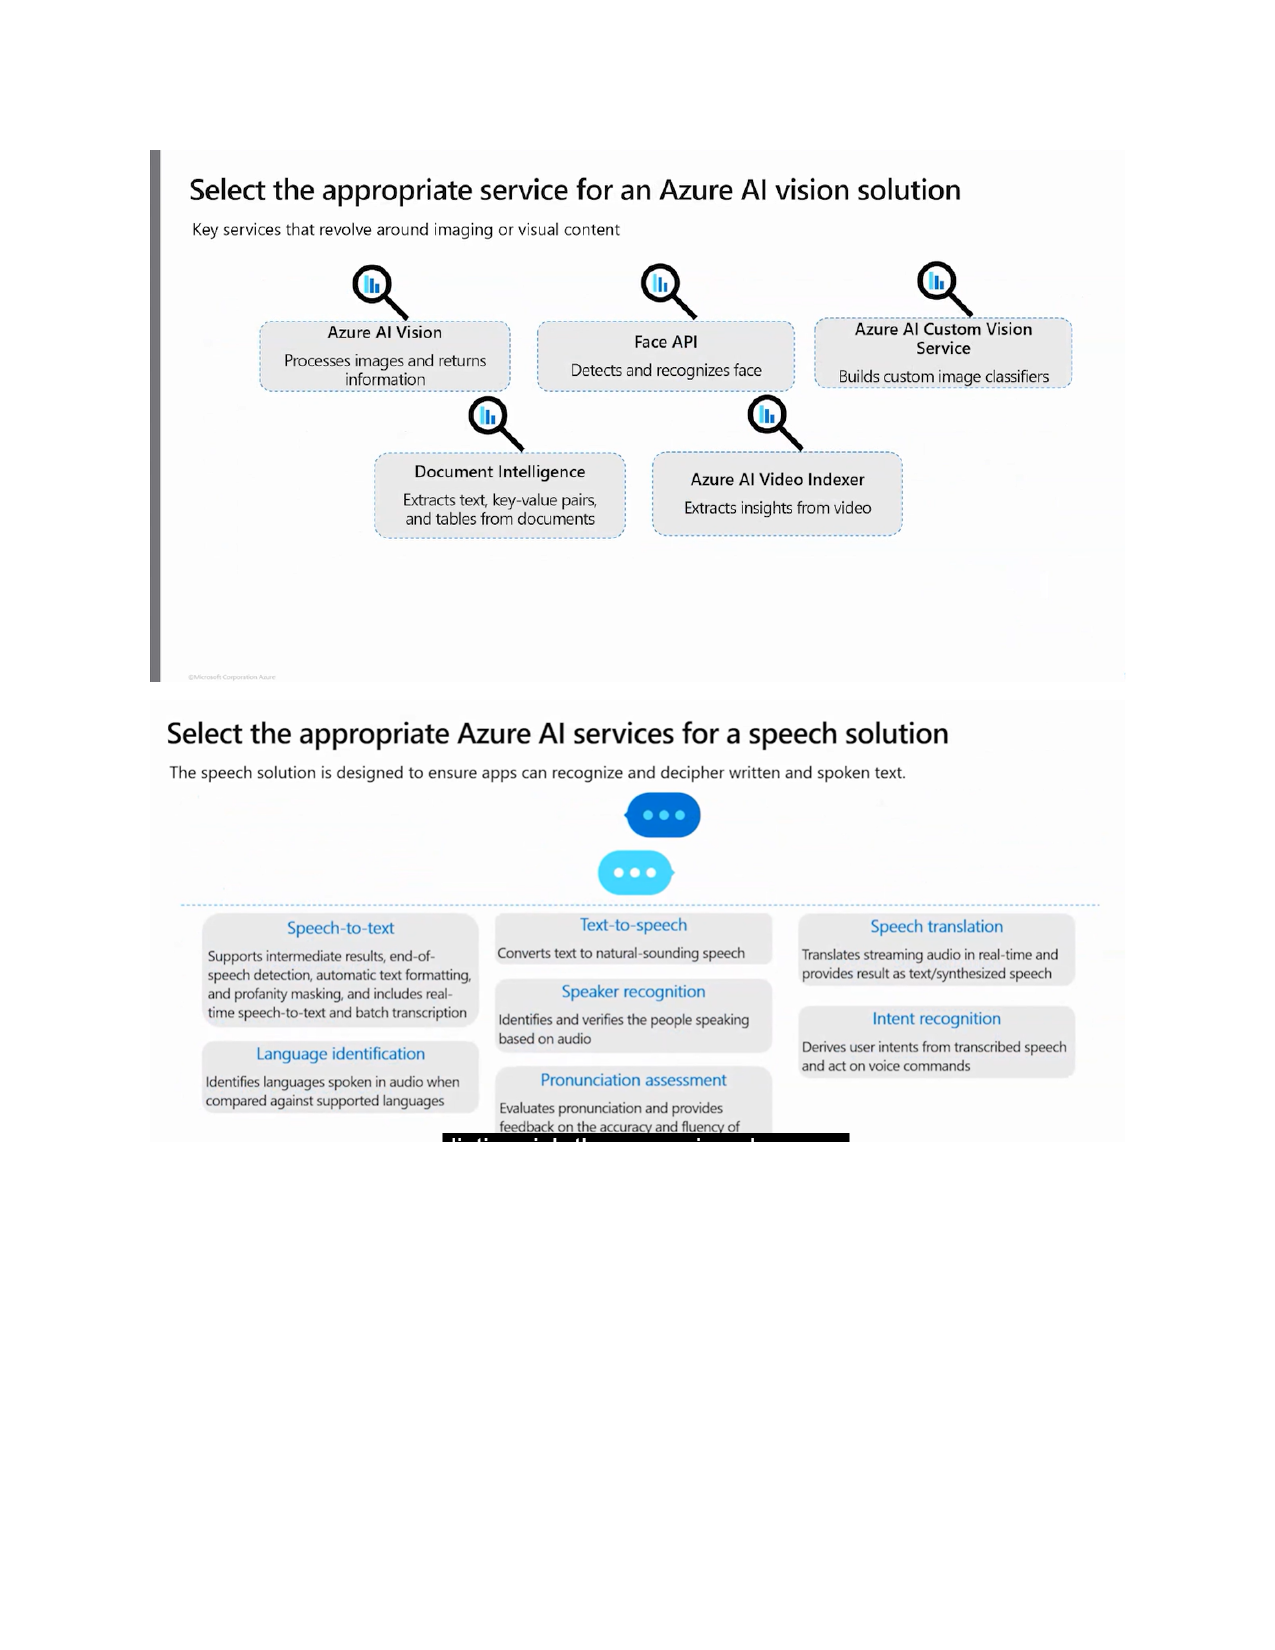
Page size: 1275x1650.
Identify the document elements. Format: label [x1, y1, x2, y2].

picture [150, 700, 1125, 1142]
picture [150, 150, 1125, 682]
